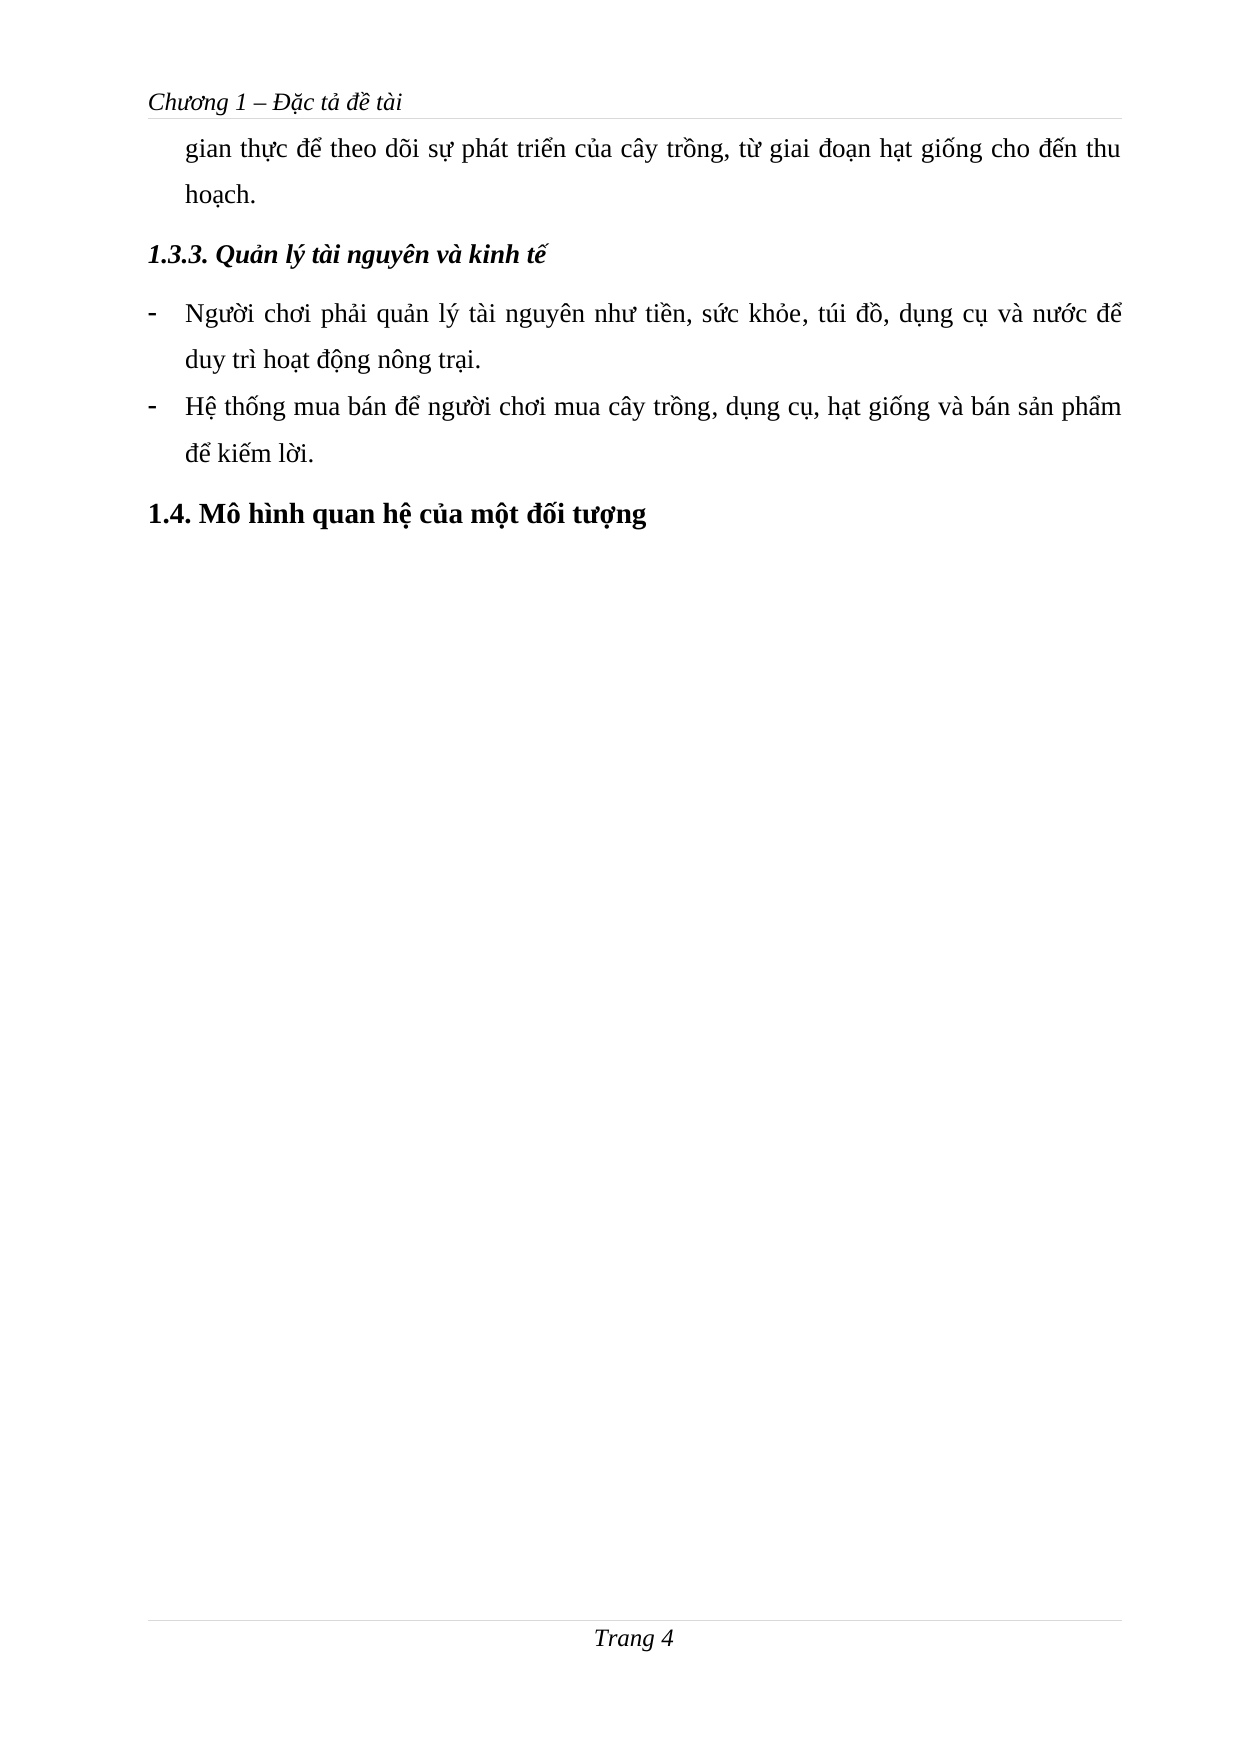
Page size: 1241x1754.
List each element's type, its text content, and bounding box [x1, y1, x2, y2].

subtitle Mô hình quan hệ của một đối tượng [148, 496, 1122, 530]
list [148, 132, 1122, 210]
list Hệ thống mua bán để người chơi mua cây trồng, dụng cụ, hạt giống và bán sản phẩm để kiếm lời. [148, 390, 1122, 468]
subtitle Quản lý tài nguyên và kinh tế [148, 238, 1122, 269]
list Người chơi phải quản lý tài nguyên như tiền, sức khỏe, túi đồ, dụng cụ và nước để duy trì hoạt động nông trại. [148, 297, 1122, 375]
